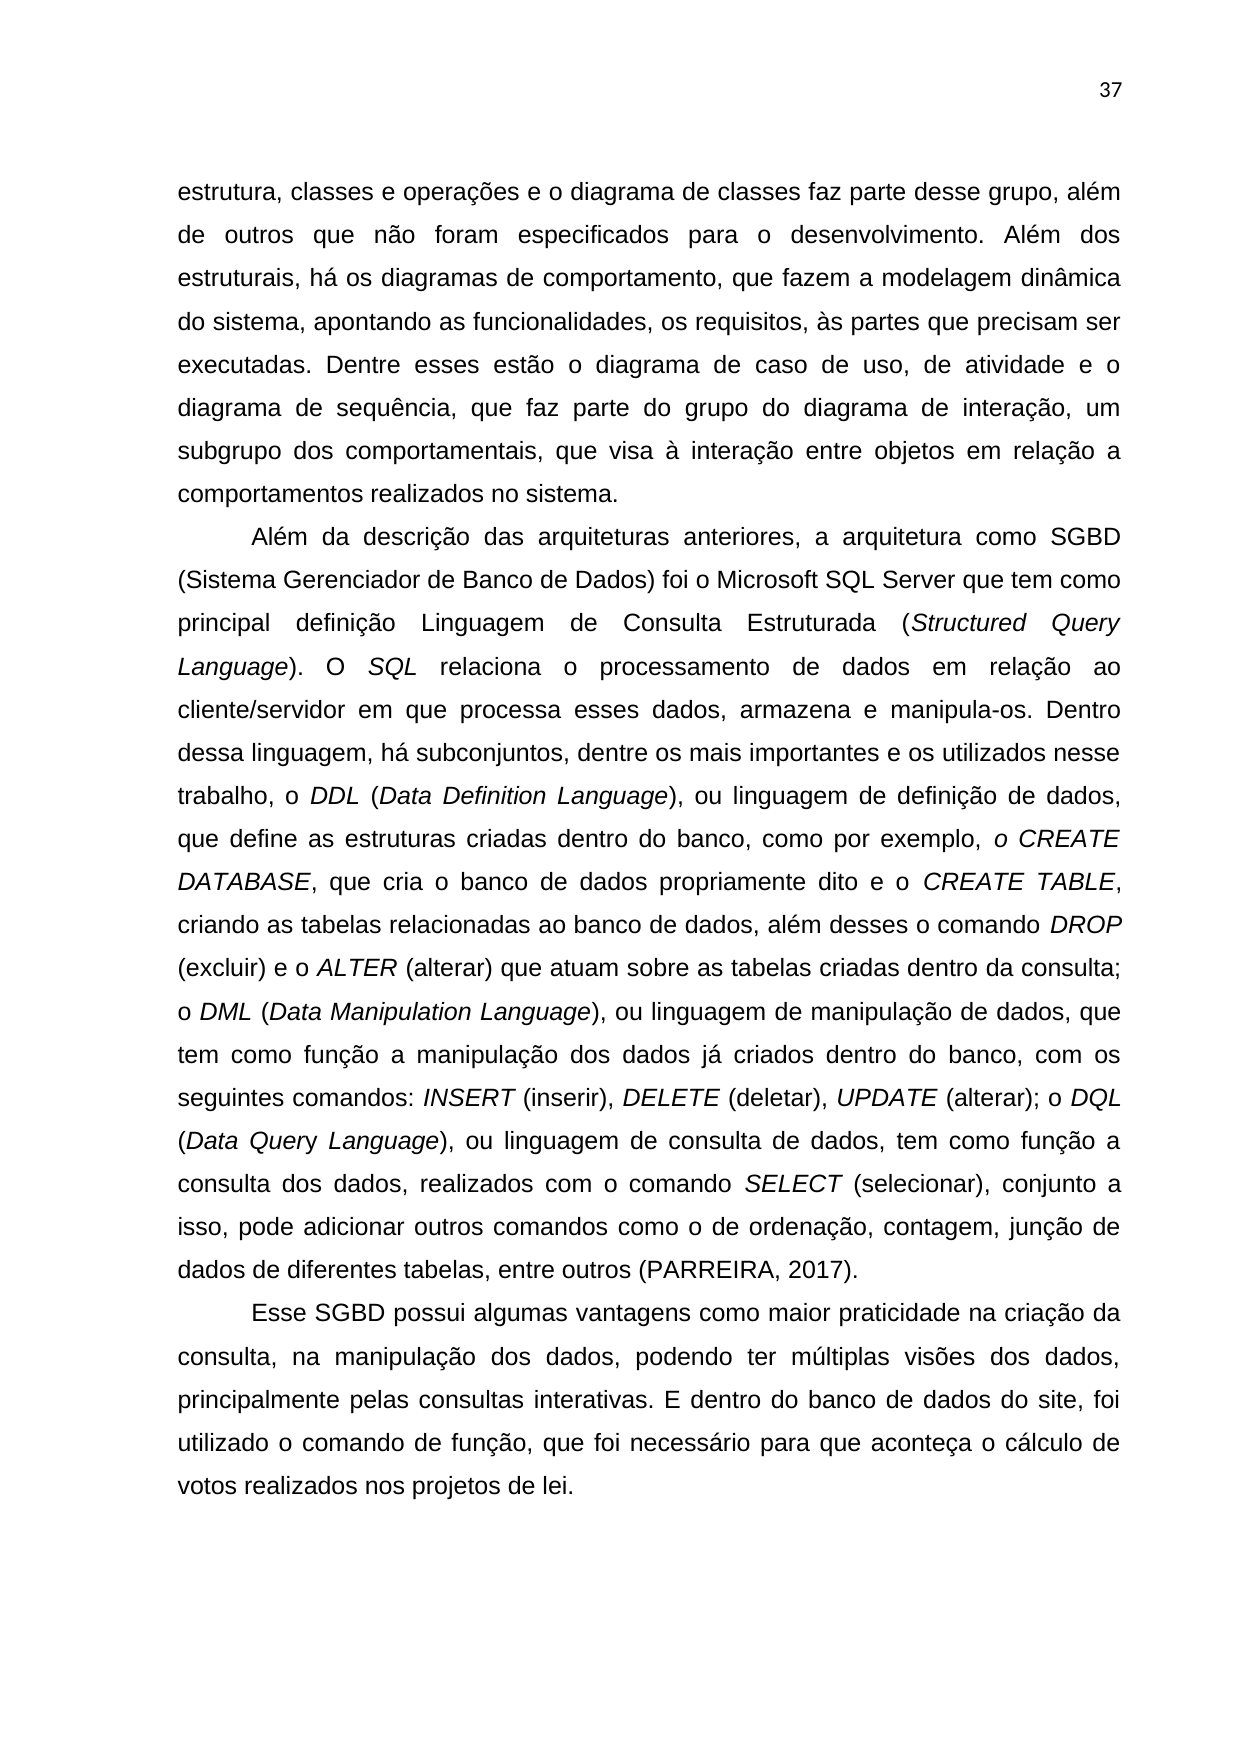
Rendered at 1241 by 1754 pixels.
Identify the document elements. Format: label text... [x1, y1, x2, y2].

text Além da descrição das arquiteturas anteriores, a arquitetura como SGBD (Sistema Gerenciador de Banco de Dados) foi o Microsoft SQL Server que tem como principal definição Linguagem de Consulta Estruturada (Structured Query Language). O SQL relaciona o processamento de dados em relação ao cliente/servidor em que processa esses dados, armazena e manipula-os. Dentro dessa linguagem, há subconjuntos, dentre os mais importantes e os utilizados nesse trabalho, o DDL (Data Definition Language), ou linguagem de definição de dados, que define as estruturas criadas dentro do banco, como por exemplo, o CREATE DATABASE, que cria o banco de dados propriamente dito e o CREATE TABLE, criando as tabelas relacionadas ao banco de dados, além desses o comando DROP (excluir) e o ALTER (alterar) que atuam sobre as tabelas criadas dentro da consulta; o DML (Data Manipulation Language), ou linguagem de manipulação de dados, que tem como função a manipulação dos dados já criados dentro do banco, com os seguintes comandos: INSERT (inserir), DELETE (deletar), UPDATE (alterar); o DQL (Data Query Language), ou linguagem de consulta de dados, tem como função a consulta dos dados, realizados com o comando SELECT (selecionar), conjunto a isso, pode adicionar outros comandos como o de ordenação, contagem, junção de dados de diferentes tabelas, entre outros (PARREIRA, 2017). [177, 522, 1122, 1284]
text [177, 177, 1122, 508]
text Esse SGBD possui algumas vantagens como maior praticidade na criação da consulta, na manipulação dos dados, podendo ter múltiplas visões dos dados, principalmente pelas consultas interativas. E dentro do banco de dados do site, foi utilizado o comando de função, que foi necessário para que aconteça o cálculo de votos realizados nos projetos de lei. [177, 1298, 1122, 1500]
